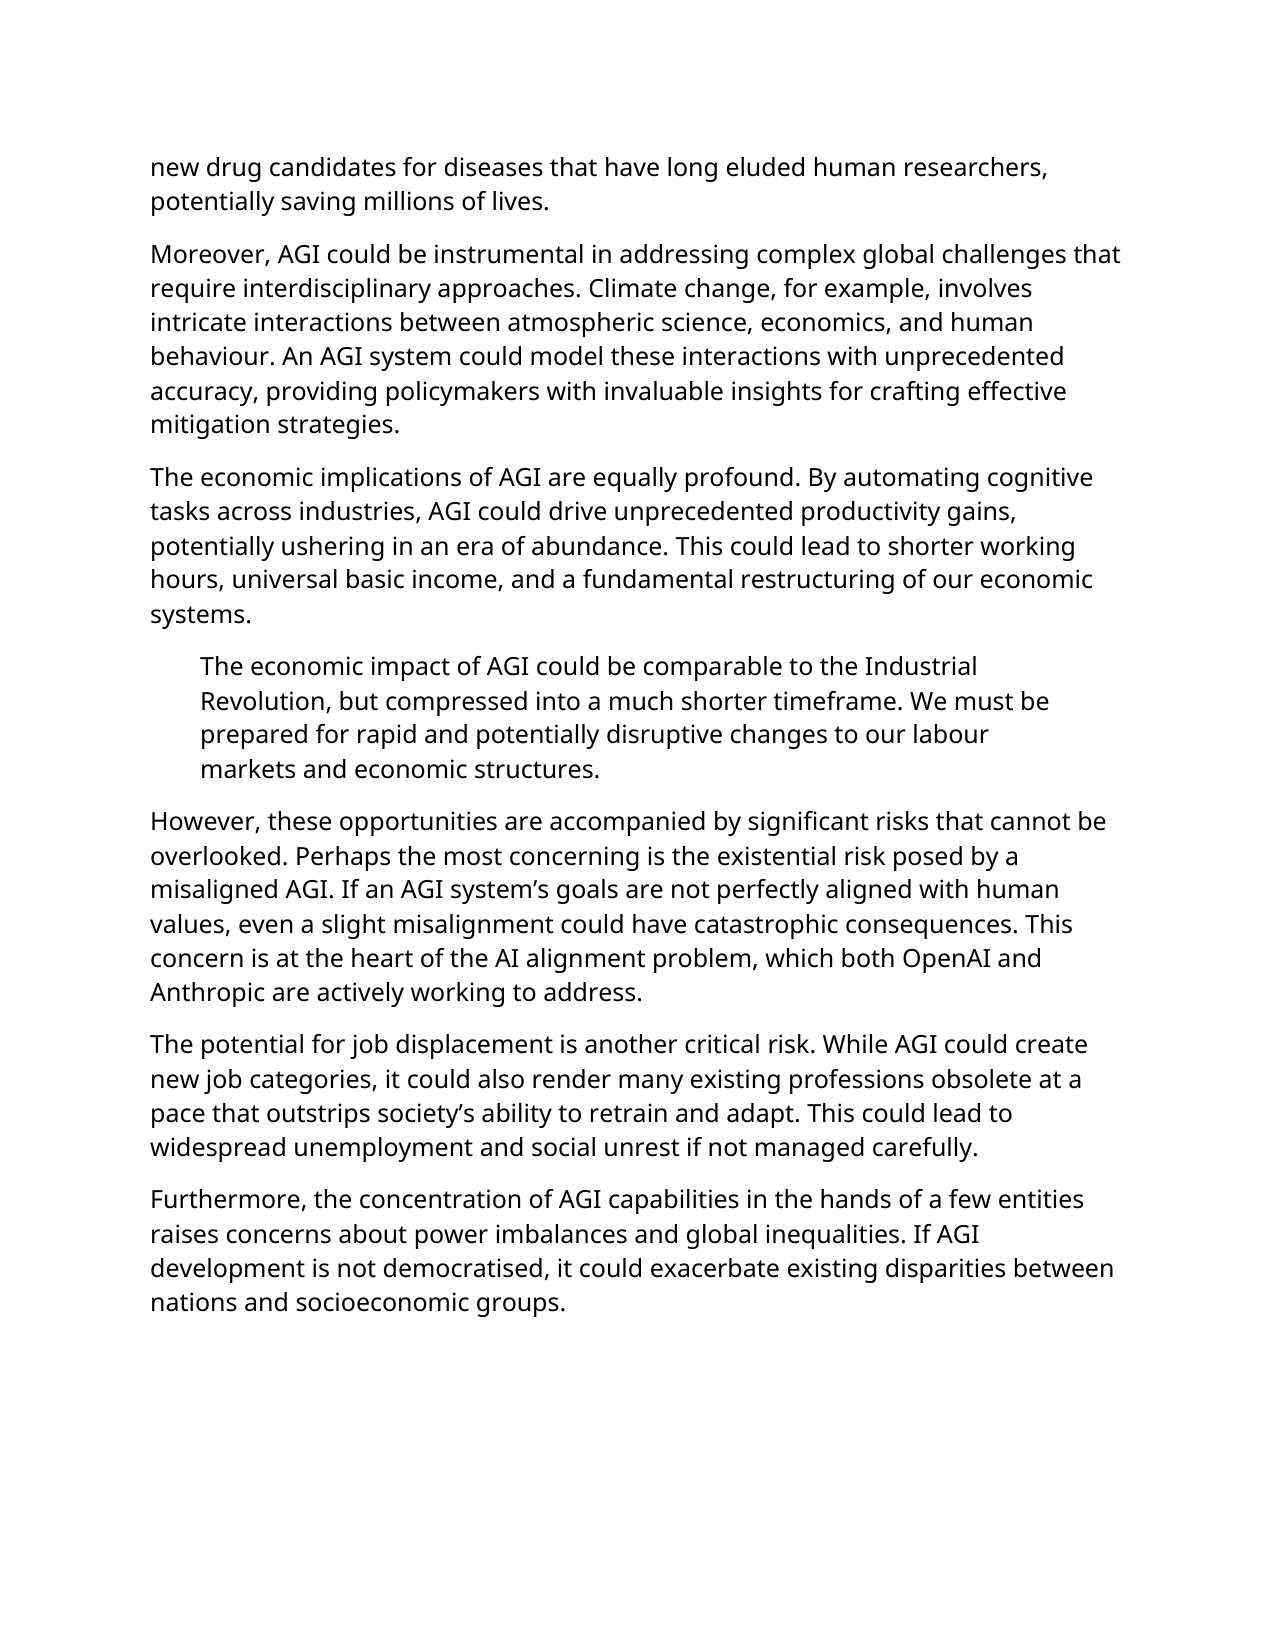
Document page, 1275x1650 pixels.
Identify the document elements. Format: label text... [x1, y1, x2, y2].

text The potential for job displacement is another critical risk. While AGI could create new job categories, it could also render many existing professions obsolete at a pace that outstrips society’s ability to retrain and adapt. This could lead to widespread unemployment and social unrest if not managed carefully. [150, 1027, 1125, 1163]
text Moreover, AGI could be instrumental in addressing complex global challenges that require interdisciplinary approaches. Climate change, for example, involves intricate interactions between atmospheric science, economics, and human behaviour. An AGI system could model these interactions with unprecedented accuracy, providing policymakers with invaluable insights for crafting effective mitigation strategies. [150, 237, 1125, 441]
text Furthermore, the concentration of AGI capabilities in the hands of a few entities raises concerns about power imbalances and global inequalities. If AGI development is not democratised, it could exacerbate existing disparities between nations and socioeconomic groups. [150, 1182, 1125, 1318]
text However, these opportunities are accompanied by significant risks that cannot be overlooked. Perhaps the most concerning is the existential risk posed by a misaligned AGI. If an AGI system’s goals are not perfectly aligned with human values, even a slight misalignment could have catastrophic consequences. This concern is at the heart of the AI alignment problem, which both OpenAI and Anthropic are actively working to address. [150, 804, 1125, 1008]
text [150, 150, 1125, 218]
text The economic impact of AGI could be comparable to the Industrial Revolution, but compressed into a much shorter timeframe. We must be prepared for rapid and potentially disruptive changes to our labour markets and economic structures. [200, 649, 1075, 785]
text The economic implications of AGI are equally profound. By automating cognitive tasks across industries, AGI could drive unprecedented productivity gains, potentially ushering in an era of abundance. This could lead to shorter working hours, universal basic income, and a fundamental restructuring of our economic systems. [150, 460, 1125, 630]
